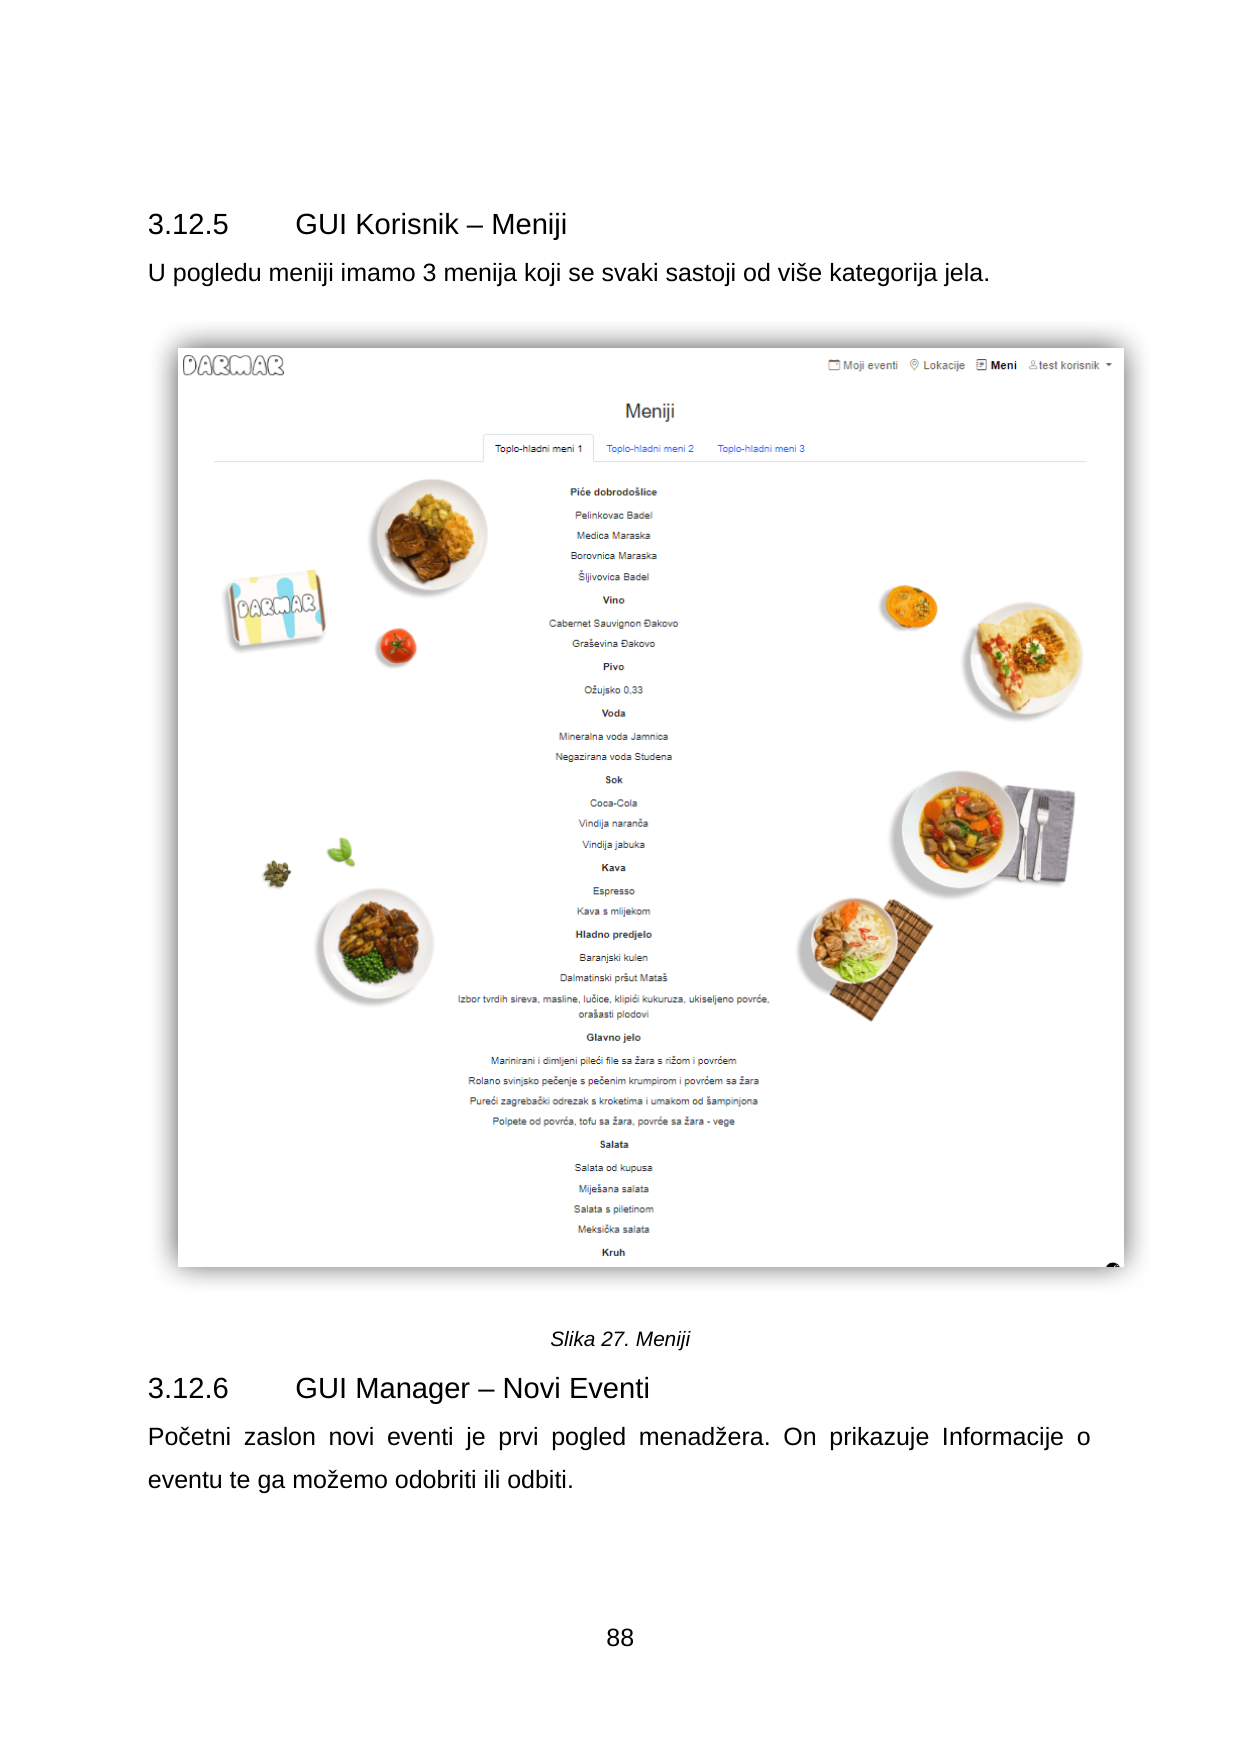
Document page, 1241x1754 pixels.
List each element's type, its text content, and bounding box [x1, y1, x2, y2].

text Početni zaslon novi eventi je prvi pogled menadžera. On prikazuje Informacije o eventu te ga možemo odobriti ili odbiti. [148, 1422, 1093, 1494]
subtitle GUI Korisnik – Meniji [148, 207, 1093, 241]
subtitle GUI Manager – Novi Eventi [148, 1372, 1093, 1405]
text Slika 27. Meniji [148, 1327, 1093, 1351]
picture [178, 348, 1124, 1267]
text U pogledu meniji imamo 3 menija koji se svaki sastoji od više kategorija jela. [148, 258, 1093, 286]
